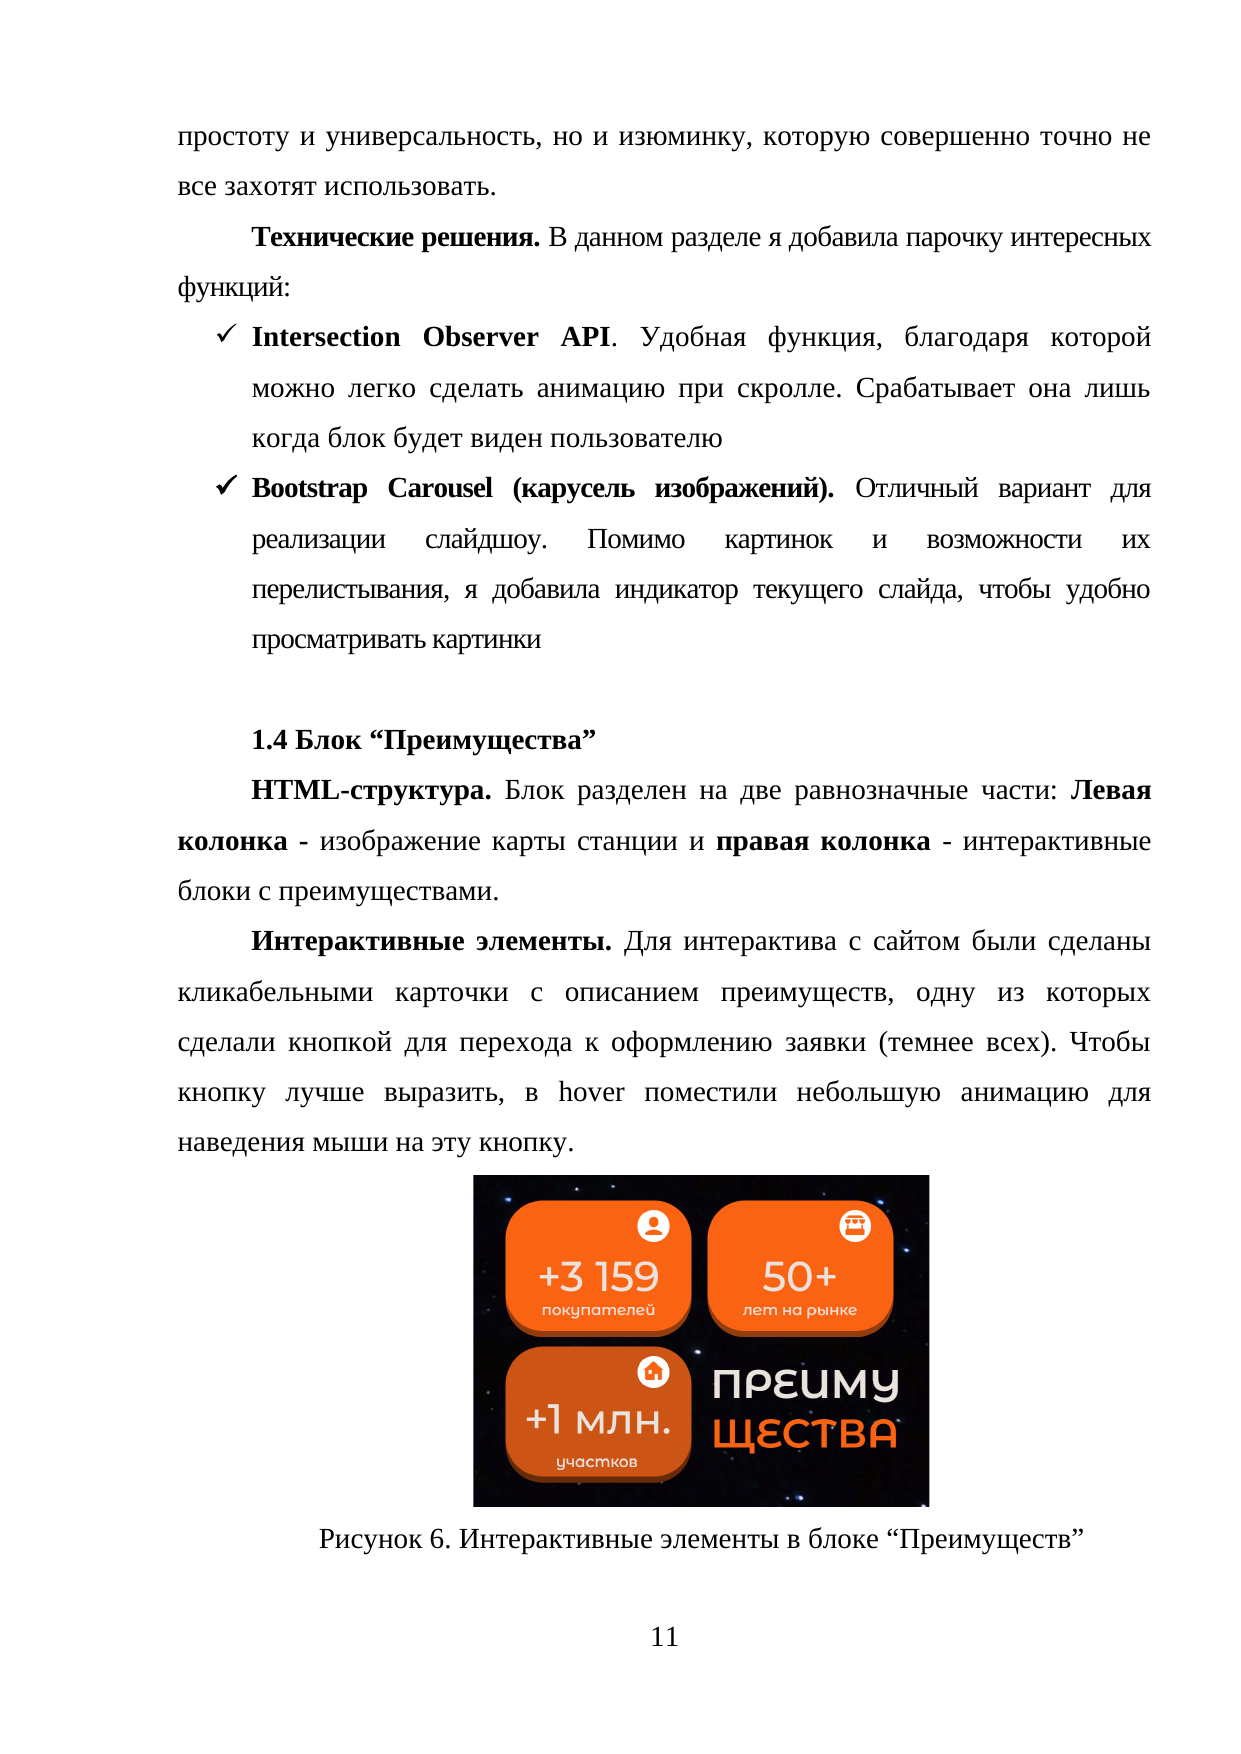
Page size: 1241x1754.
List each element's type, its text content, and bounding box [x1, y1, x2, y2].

list Intersection Observer API. Удобная функция, благодаря которой можно легко сделать анимацию при скролле. Срабатывает она лишь когда блок будет виден пользователю [214, 319, 1152, 454]
picture [473, 1175, 930, 1507]
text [177, 118, 1152, 202]
text 1.4 Блок “Преимущества” [177, 722, 1152, 756]
list Bootstrap Carousel (карусель изображений). Отличный вариант для реализации слайдшоу. Помимо картинок и возможности их перелистывания, я добавила индикатор текущего слайда, чтобы удобно просматривать картинки [214, 470, 1152, 655]
text Технические решения. В данном разделе я добавила парочку интересных функций: [177, 219, 1152, 303]
text Рисунок 6. Интерактивные элементы в блоке “Преимуществ” [177, 1521, 1152, 1554]
text Интерактивные элементы. Для интерактива с сайтом были сделаны кликабельными карточки с описанием преимуществ, одну из которых сделали кнопкой для перехода к оформлению заявки (темнее всех). Чтобы кнопку лучше выразить, в hover поместили небольшую анимацию для наведения мыши на эту кнопку. [177, 923, 1152, 1158]
text HTML-структура. Блок разделен на две равнозначные части: Левая колонка - изображение карты станции и правая колонка - интерактивные блоки с преимуществами. [177, 772, 1152, 907]
